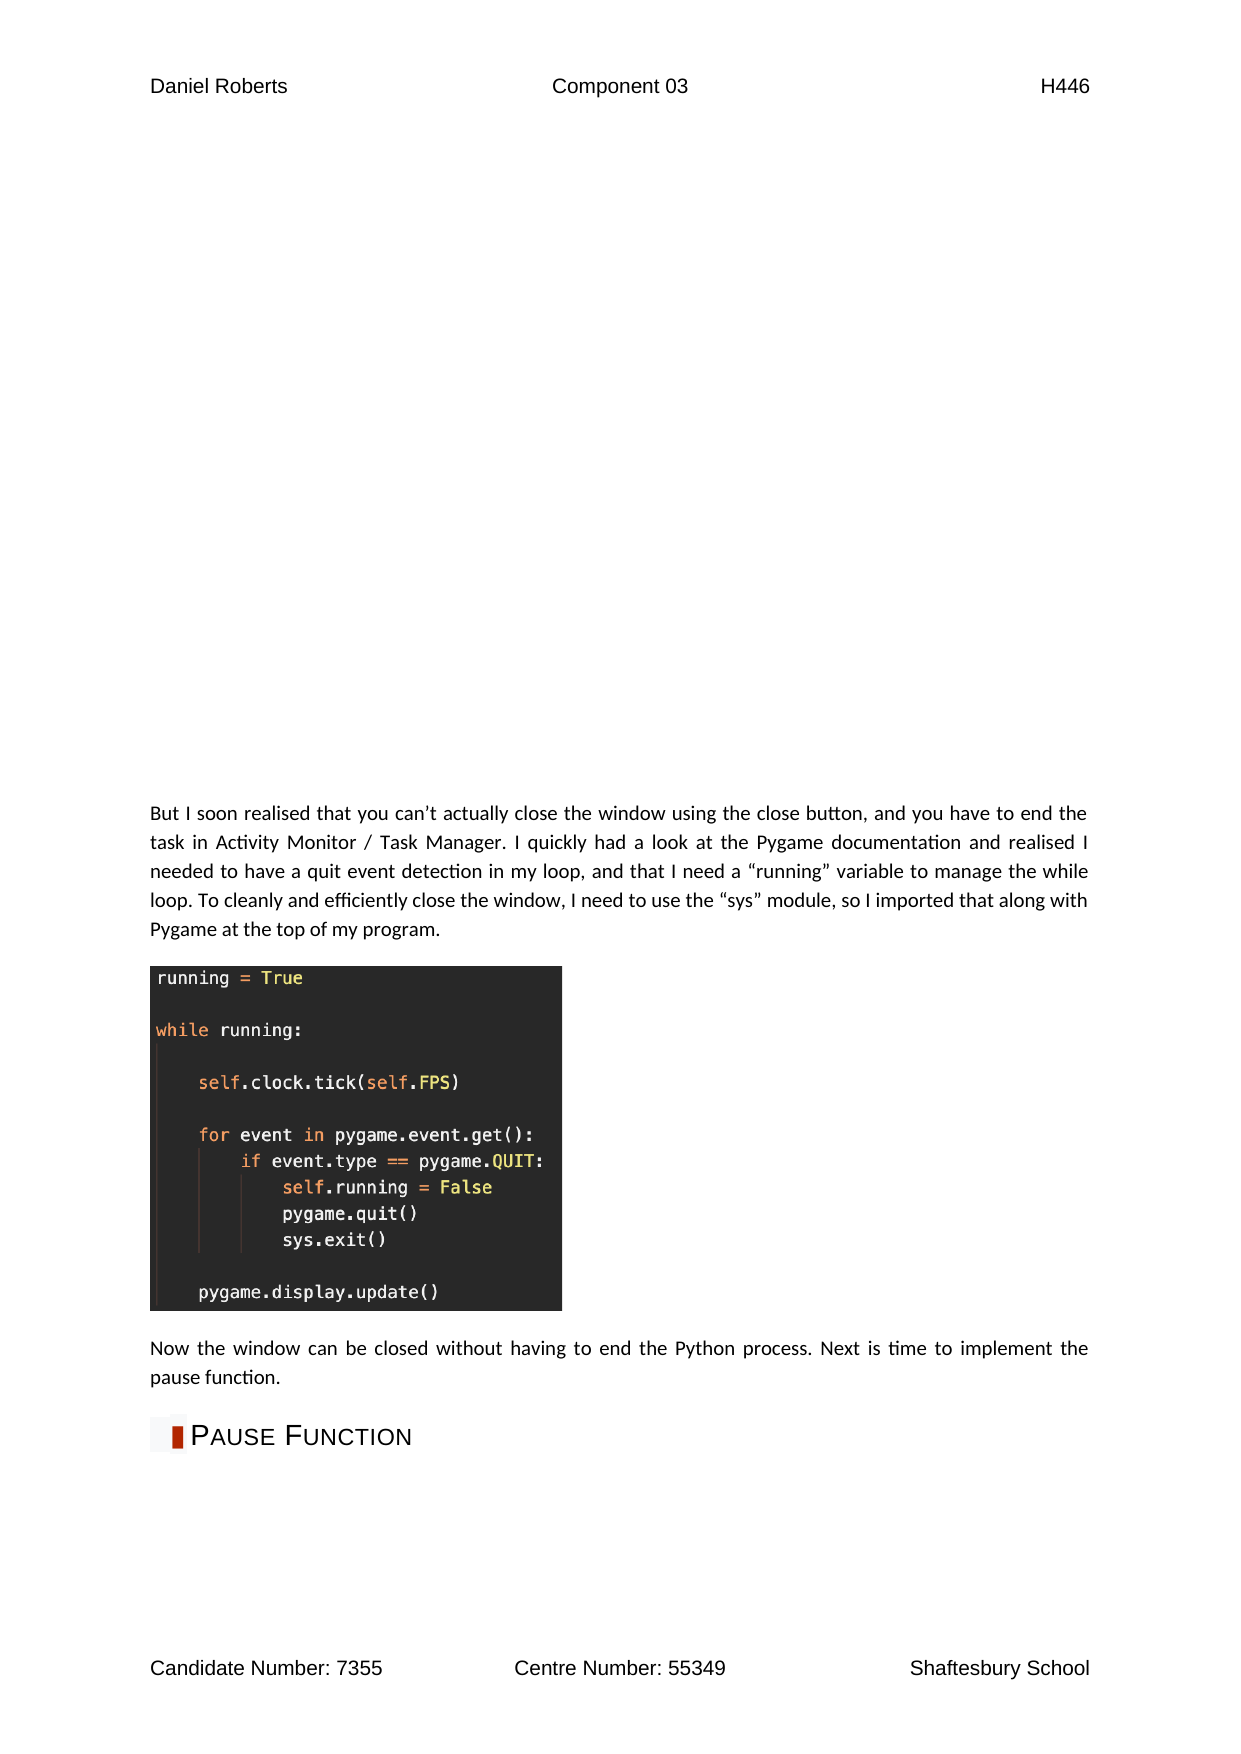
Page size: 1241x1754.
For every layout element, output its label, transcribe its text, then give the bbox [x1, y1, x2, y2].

text But I soon realised that you can’t actually close the window using the close button, and you have to end the task in Activity Monitor / Task Manager. I quickly had a look at the Pygame documentation and realised I needed to have a quit event detection in my loop, and that I need a “running” variable to manage the while loop. To cleanly and efficiently close the window, I need to use the “sys” module, so I imported that along with Pygame at the top of my program. [150, 800, 1090, 942]
text Now the window can be closed without having to end the Python process. Next is time to implement the pause function. [150, 1335, 1090, 1390]
subtitle ▮ Pause Function [187, 1414, 1090, 1454]
picture [150, 966, 563, 1311]
